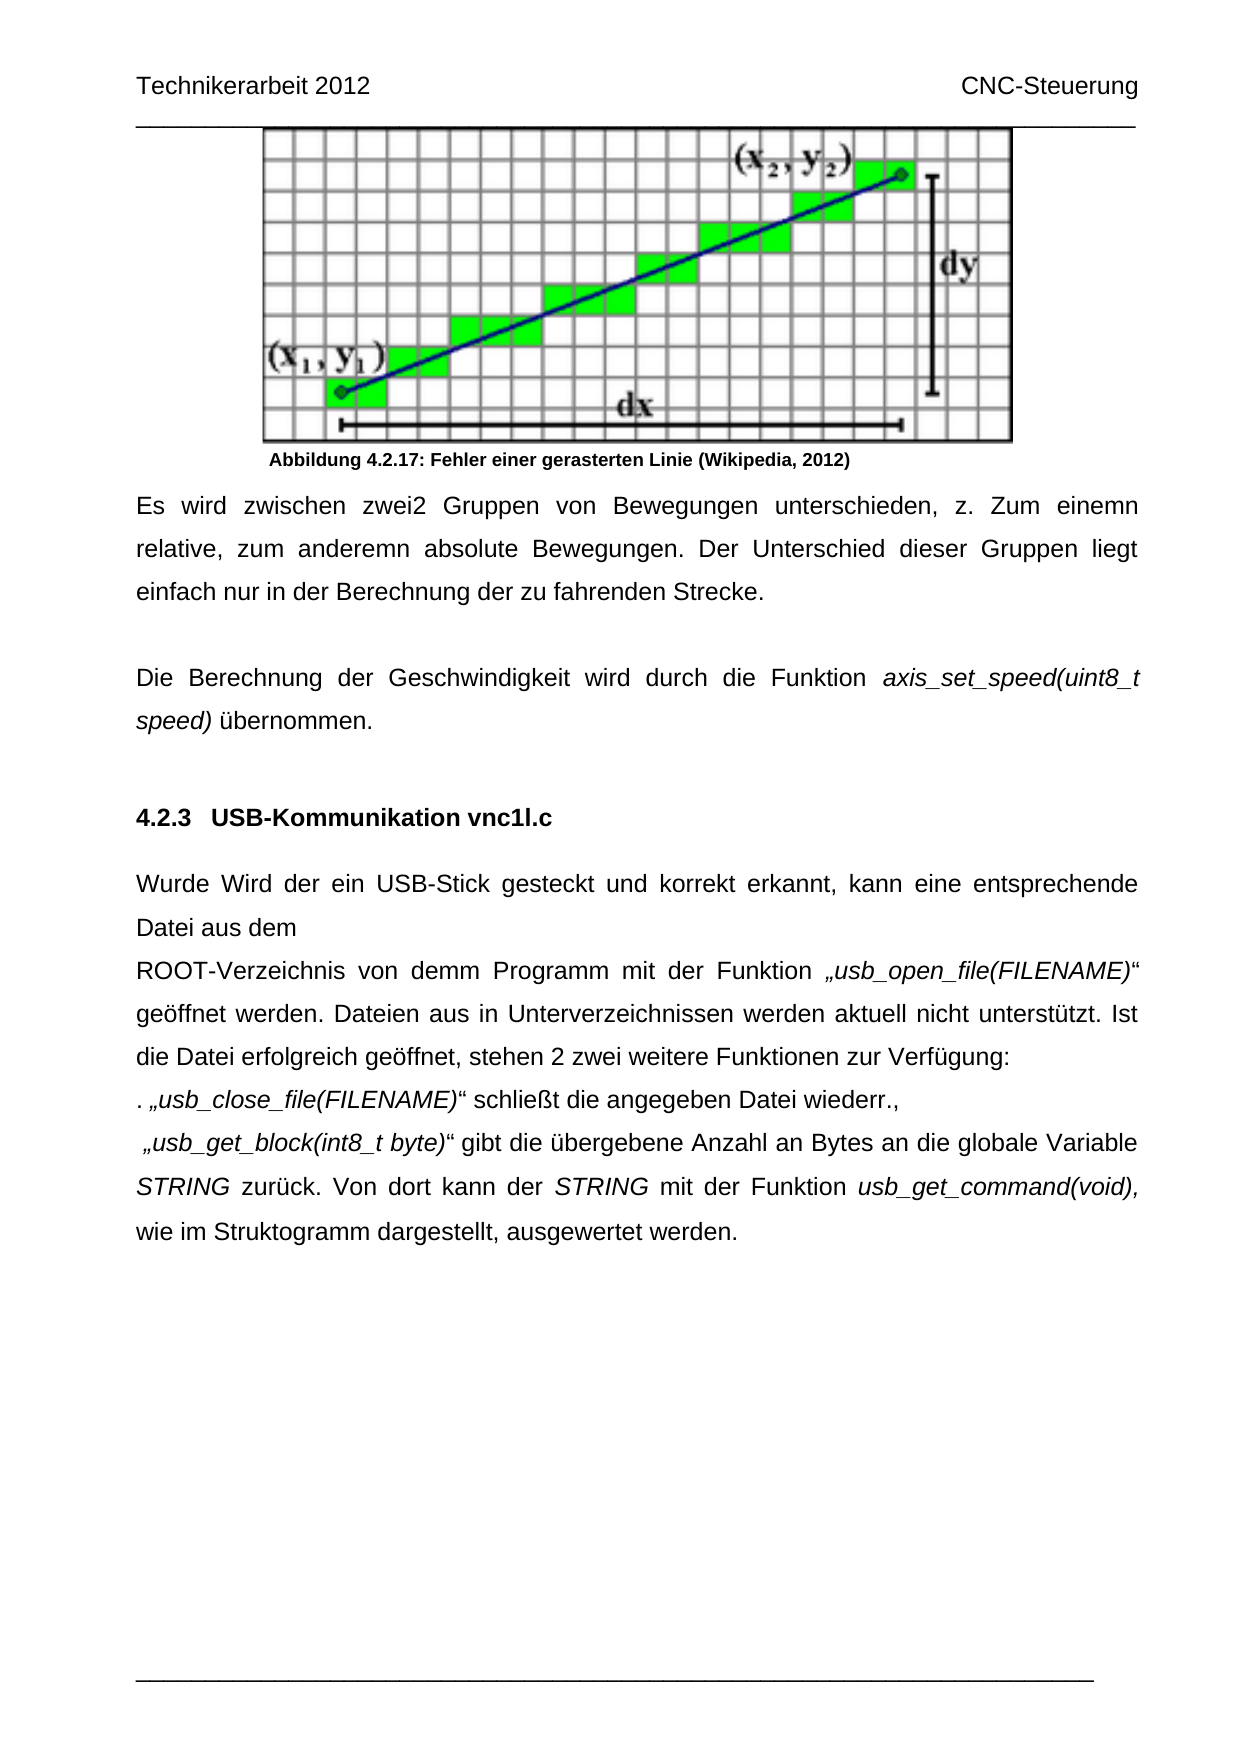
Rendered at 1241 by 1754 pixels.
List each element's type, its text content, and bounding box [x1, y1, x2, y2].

picture [262, 128, 1013, 444]
text ein Stick gesteckt und korrekt erkannt, kann eine entsprechende Datei aus dem [136, 869, 1140, 941]
text Abbildung 4.2.4: Fehler einer gerasterten Linie [196, 448, 1140, 470]
subtitle USB-Kommunikation vnc1l.c [136, 803, 1140, 832]
text usb_get_block(int8_t byte) gibt die übergebene Anzahl an Bytes an die globale Variable STRING zurück. [136, 1128, 1140, 1246]
text ROOT-Verzeichnis vo Programm mit der Funktion usb_open_file(FILENAME) geöffnet werden. Dateien Unterverzeichnissen werden aktuell nicht unterstützt. Ist die Datei erfolgreich geöffnet, stehen weitere Funktionen zur Verfügung [136, 956, 1140, 1071]
text Die Berechnung der Geschwindigkeit wird durch die Funktion axis_set_speed(uint8_t speed) übernommen. [136, 663, 1140, 735]
text usb_close_file(FILENAME) schließt die angegeben Datei wiede [136, 1085, 1140, 1114]
text Es wird zwischen Gruppen von Bewegungen unterschiedenum eine relative, zum andere absolute Bewegungen. Der Unterschied dieser Gruppen liegt nur in der Berechnung der zu fahrenden Strecke. [136, 491, 1140, 606]
